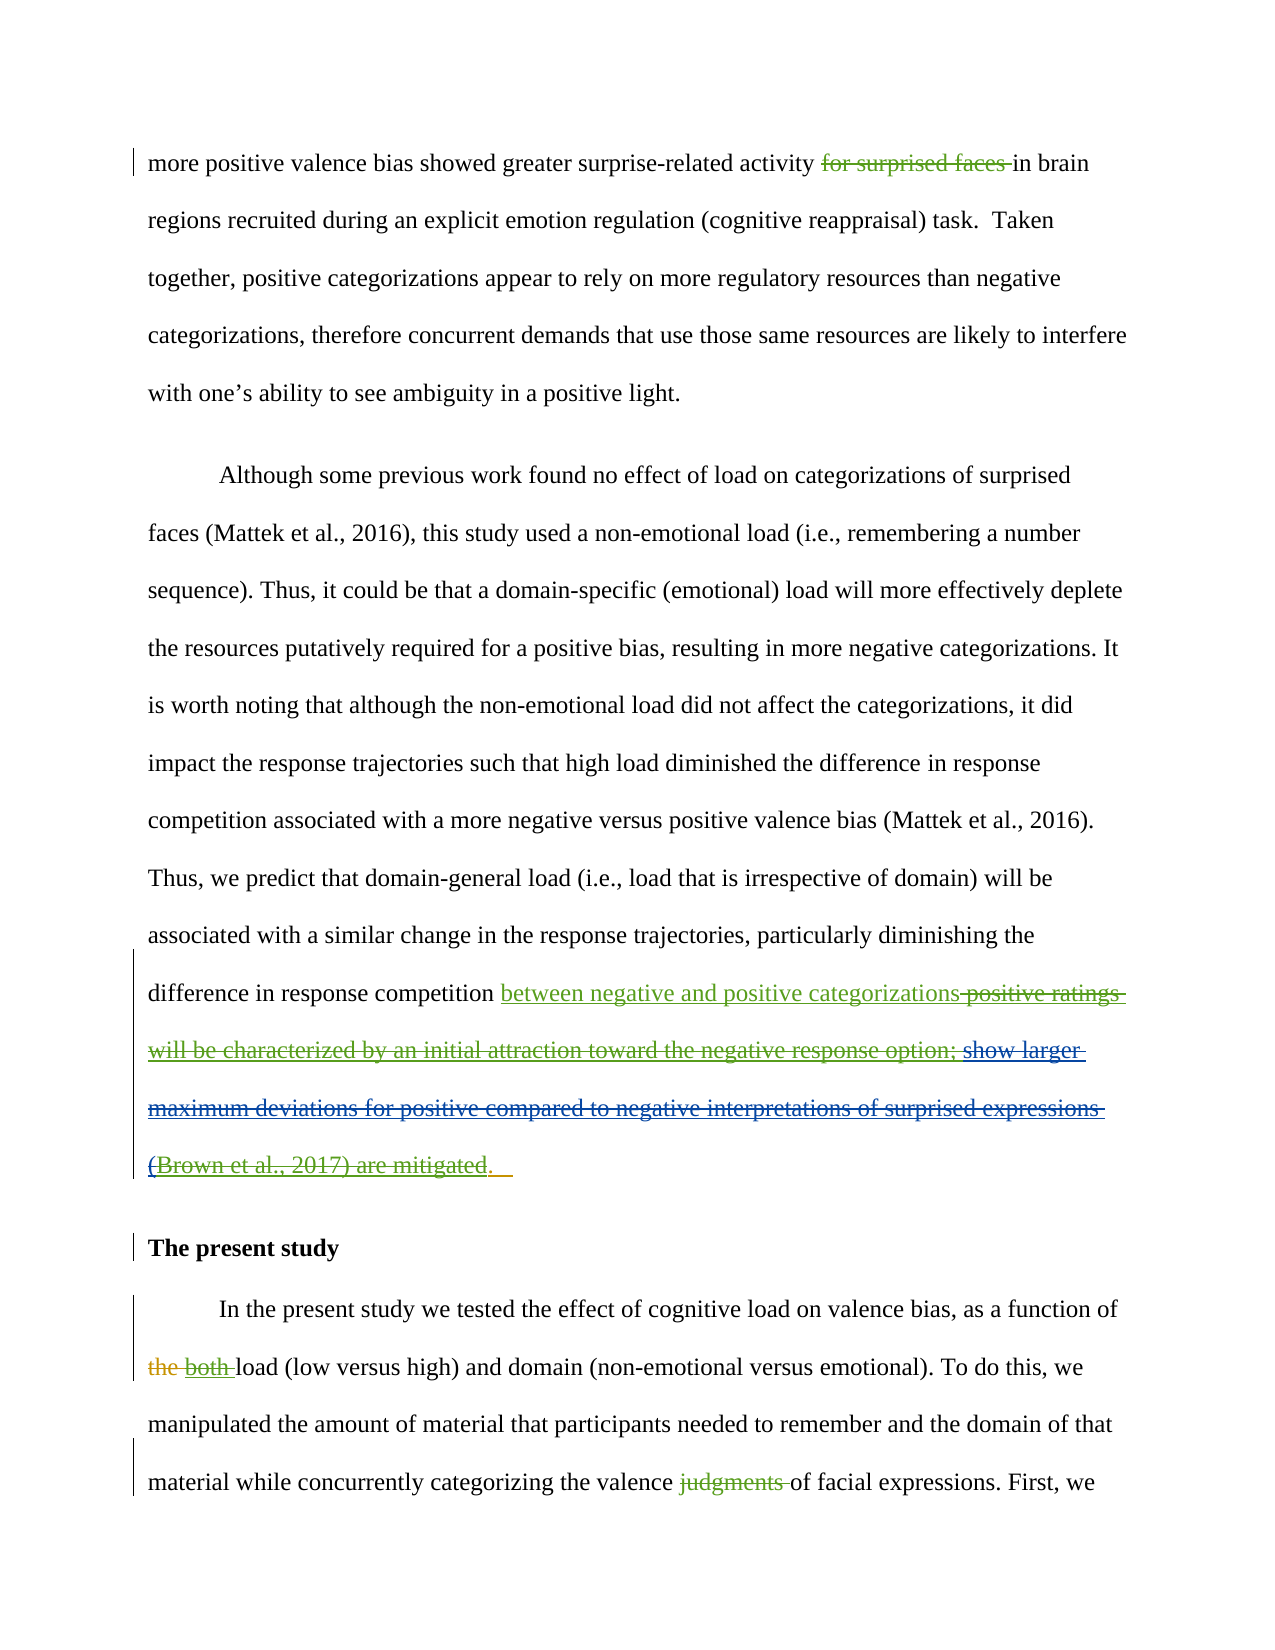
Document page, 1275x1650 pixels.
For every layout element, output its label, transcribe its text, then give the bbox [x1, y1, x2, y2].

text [148, 1294, 1127, 1496]
subtitle The present study [148, 1233, 1127, 1261]
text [148, 148, 1127, 406]
text Although some previous work found no effect of load on categorizations of surprised faces (Mattek et al., 2016), this study used a non-emotional load (i.e., remembering a number sequence). Thus, it could be that a domain-specific (emotional) load will more effectively deplete the resources putatively required for a positive bias, resulting in more negative categorizations. It is worth noting that although the non-emotional load did not affect the categorizations, it did impact the response trajectories such that high load diminished the difference in response competition associated with a more negative versus positive valence bias (Mattek et al., 2016). Thus, we predict that domain-general load (i.e., load that is irrespective of domain) will be associated with a similar change in the response trajectories, particularly diminishing the difference in response competition [148, 460, 1127, 1179]
